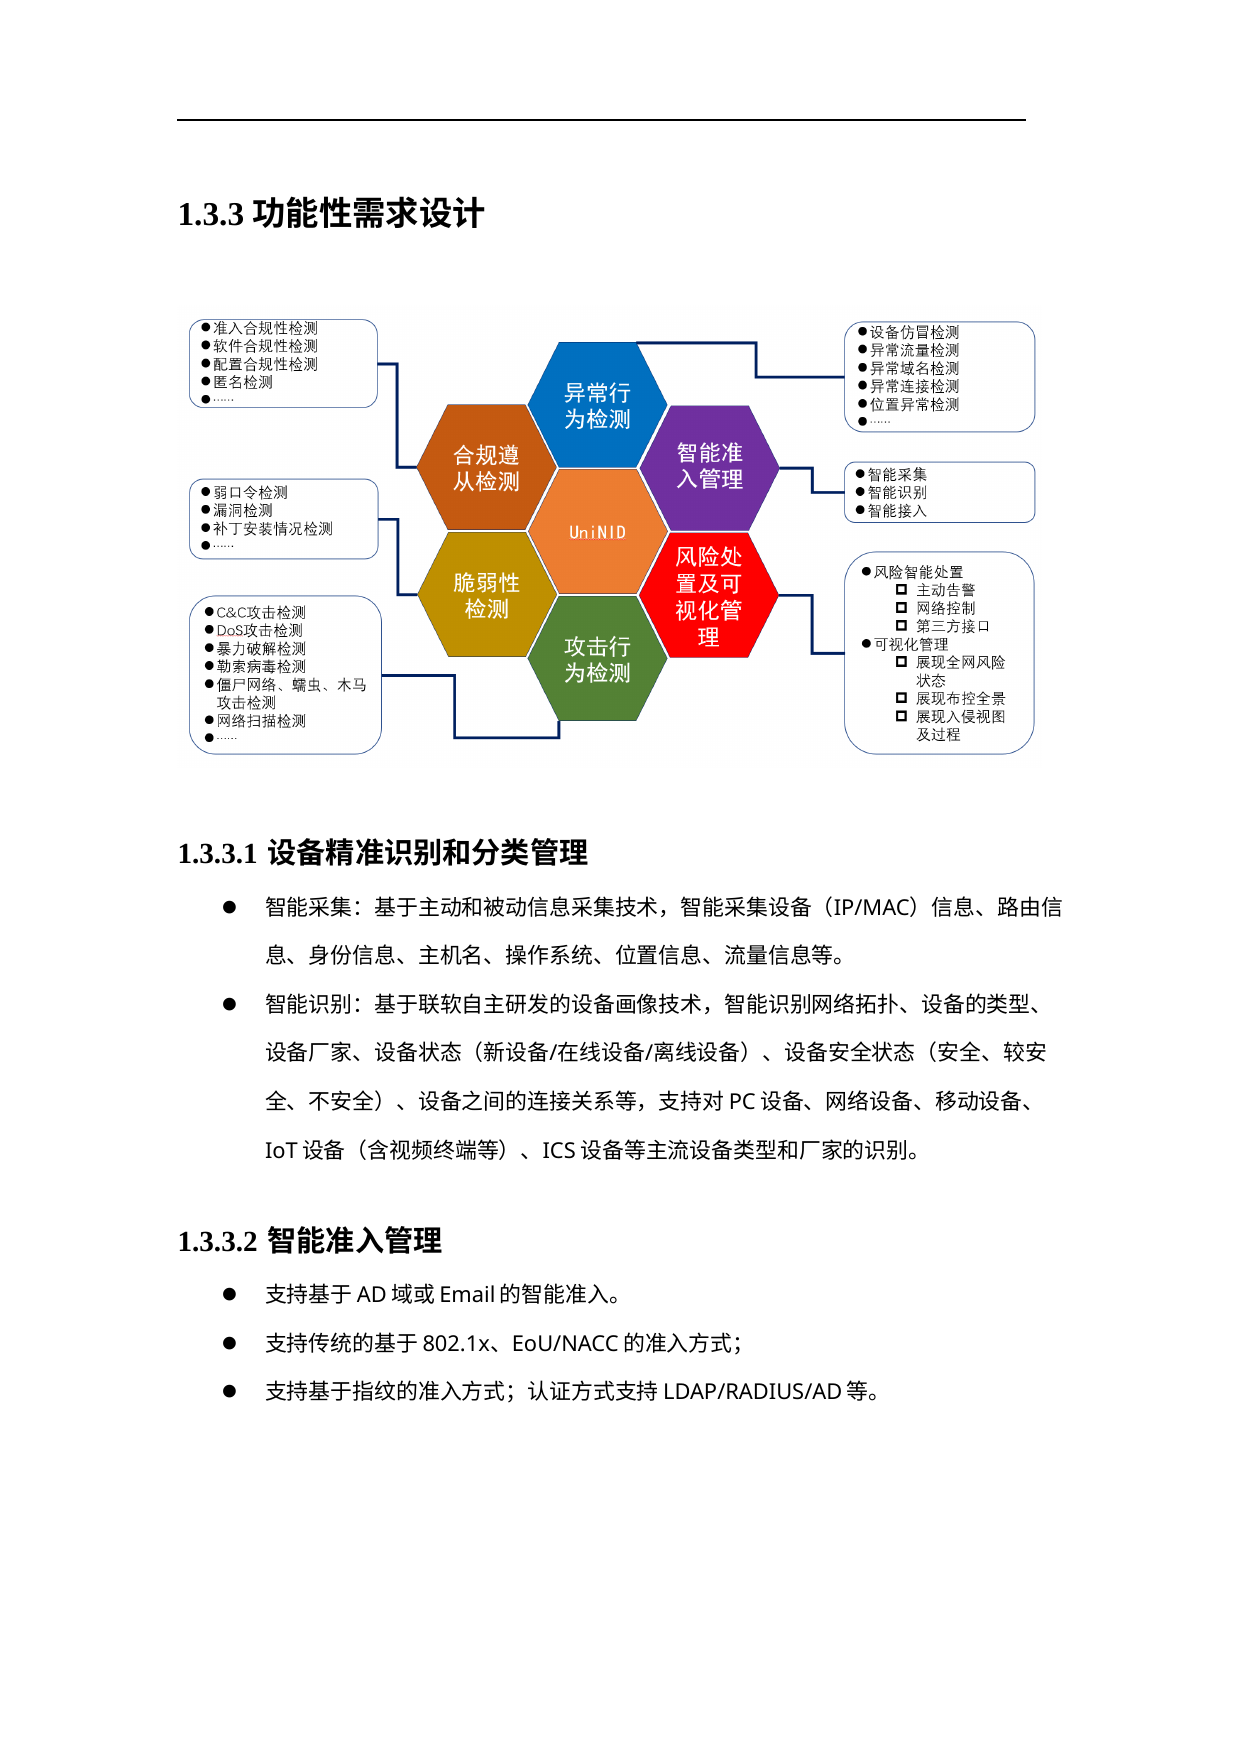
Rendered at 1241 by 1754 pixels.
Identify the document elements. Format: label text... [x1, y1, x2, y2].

list 智能识别：基于联软自主研发的设备画像技术，智能识别网络拓扑、设备的类型、设备厂家、设备状态（新设备/在线设备/离线设备）、设备安全状态（安全、较安全、不安全）、设备之间的连接关系等，支持对PC设备、网络设备、移动设备、IoT设备（含视频终端等）、ICS设备等主流设备类型和厂家的识别。 [221, 986, 1063, 1165]
picture [177, 305, 1043, 768]
subtitle 设备精准识别和分类管理 [177, 818, 1063, 883]
list 支持基于AD域或Email的智能准入。 [221, 1277, 1063, 1309]
list 支持传统的基于802.1x、EoU/NACC的准入方式； [221, 1325, 1063, 1358]
list 智能采集：基于主动和被动信息采集技术，智能采集设备（IP/MAC）信息、路由信息、身份信息、主机名、操作系统、位置信息、流量信息等。 [221, 889, 1063, 970]
list 支持基于指纹的准入方式；认证方式支持LDAP/RADIUS/AD等。 [221, 1374, 1063, 1406]
subtitle 功能性需求设计 [177, 178, 1063, 243]
subtitle 智能准入管理 [177, 1206, 1063, 1271]
